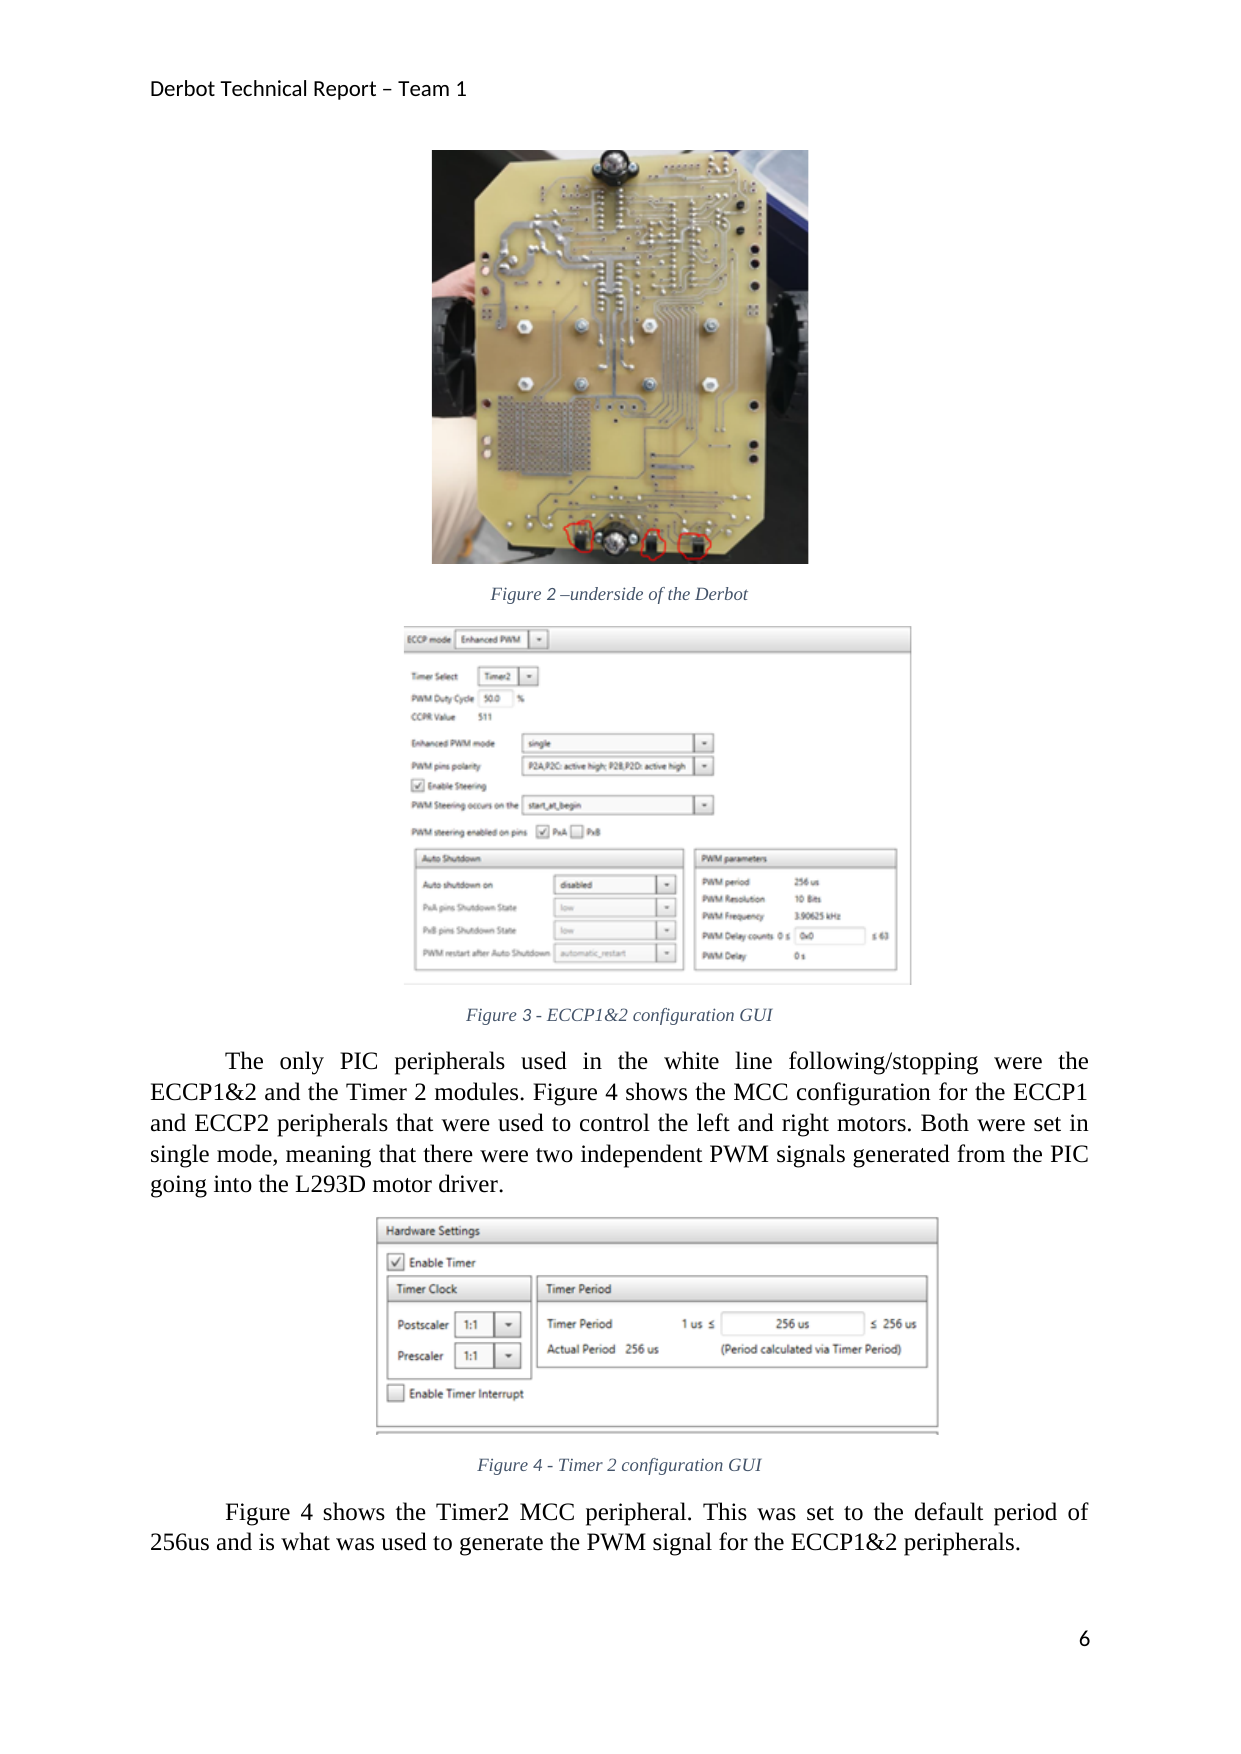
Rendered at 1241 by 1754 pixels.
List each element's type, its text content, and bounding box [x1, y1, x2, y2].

picture [431, 150, 809, 564]
text Figure 2 –underside of the Derbot [150, 583, 1090, 606]
text Figure 4 - Timer 2 configuration GUI [150, 1453, 1090, 1476]
picture [375, 1216, 940, 1435]
text Figure 3 - ECCP1&2 configuration GUI [150, 1003, 1090, 1026]
text Figure 4 shows the Timer2 MCC peripheral. This was set to the default period of 256us and is what was used to generate the PWM signal for the ECCP1&2 peripherals. [150, 1497, 1090, 1556]
text The only PIC peripherals used in the white line following/stopping were the ECCP1&2 and the Timer 2 modules. Figure 4 shows the MCC configuration for the ECCP1 and ECCP2 peripherals that were used to control the left and right motors. Both were set in single mode, meaning that there were two independent PWM signals generated from the PIC going into the L293D motor driver. [150, 1046, 1090, 1198]
picture [403, 626, 912, 985]
